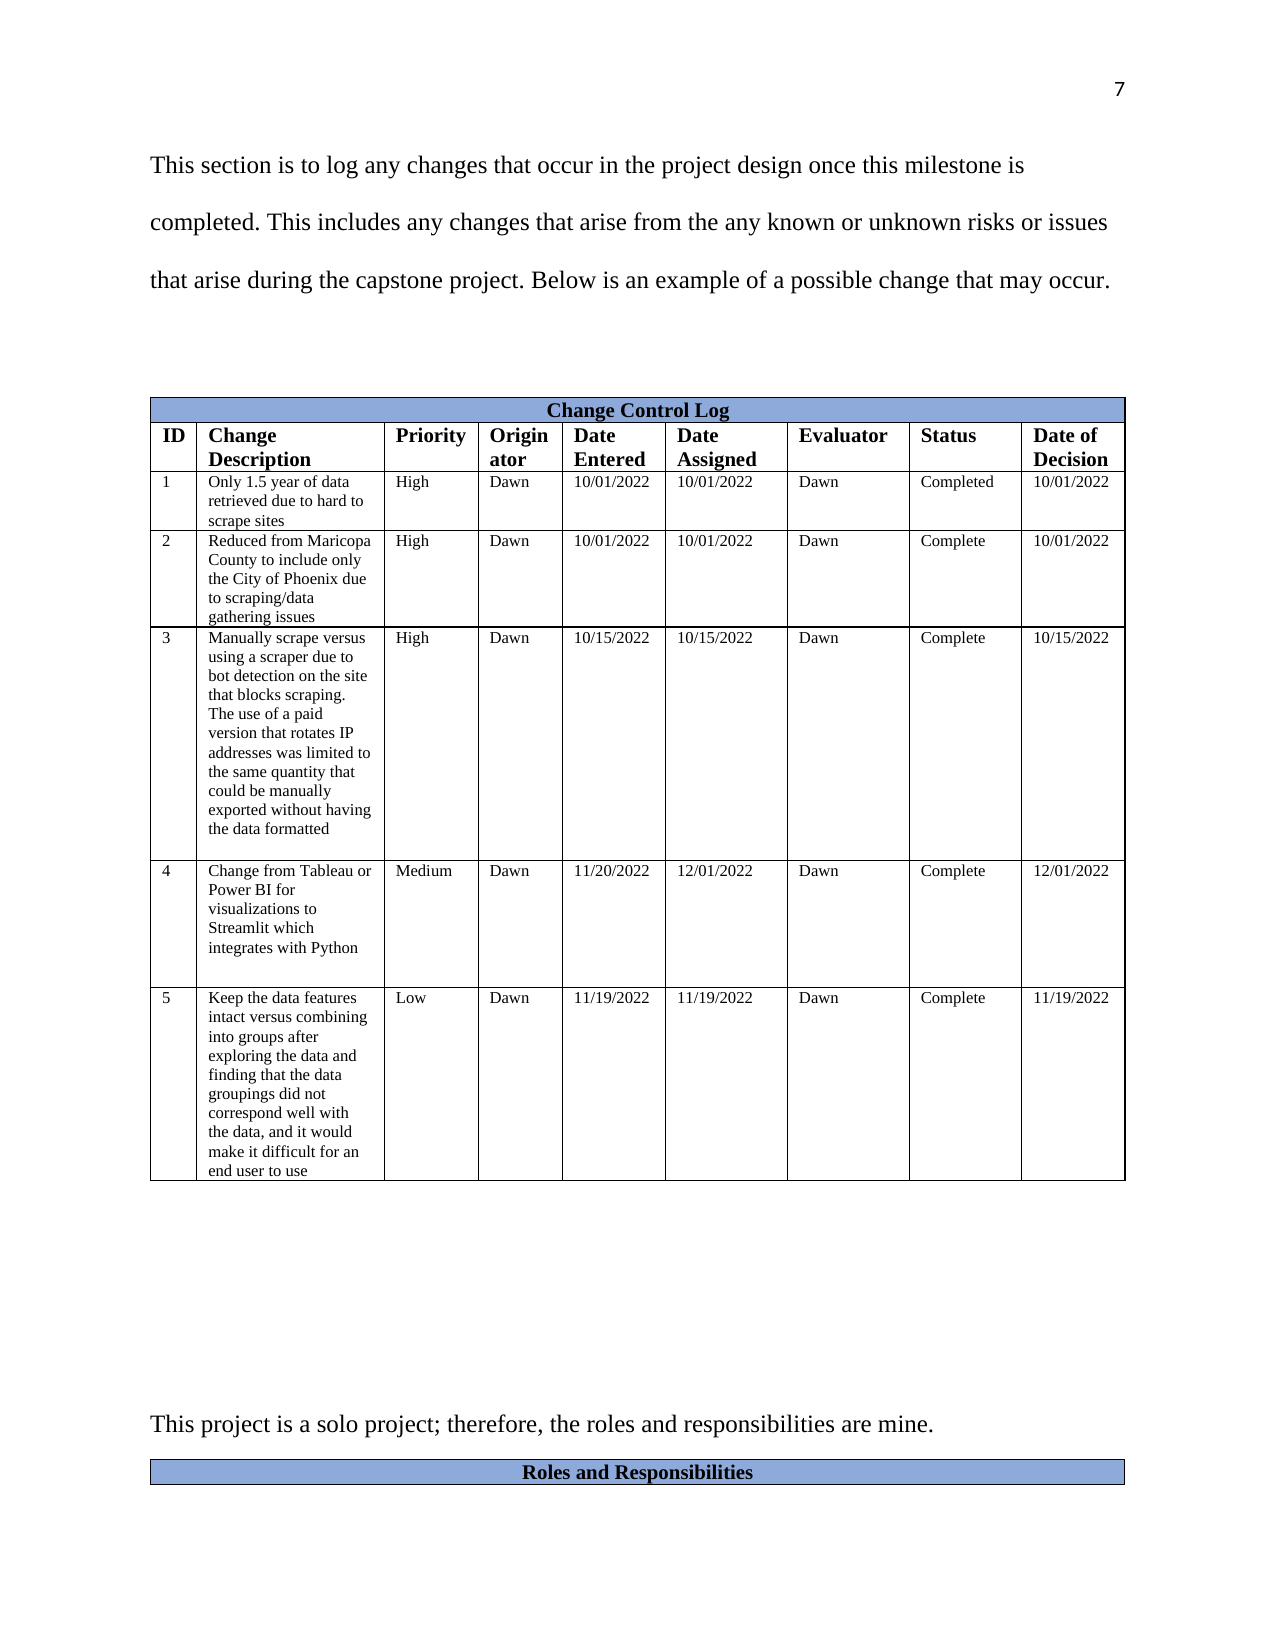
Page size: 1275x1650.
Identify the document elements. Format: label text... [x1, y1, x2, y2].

table_cell 11/20/2022 [563, 861, 665, 987]
table_cell Dawn [788, 861, 909, 987]
table_cell Change from Tableau or Power BI for visualizations to Streamlit which integrates with Python [197, 861, 384, 987]
table_cell 11/19/2022 [1022, 988, 1124, 1180]
table_cell 10/01/2022 [666, 472, 787, 529]
table_cell Complete [910, 628, 1021, 860]
table_cell Dawn [479, 628, 562, 860]
table_cell Completed [910, 472, 1021, 529]
table_cell 10/01/2022 [563, 531, 665, 626]
table_cell 10/15/2022 [666, 628, 787, 860]
table_cell Complete [910, 861, 1021, 987]
table_cell Originator [479, 423, 562, 471]
table_cell 11/19/2022 [666, 988, 787, 1180]
table_cell Low [385, 988, 478, 1180]
table_cell Date of Decision [1022, 423, 1124, 471]
table_cell Medium [385, 861, 478, 987]
table_cell High [385, 628, 478, 860]
table_cell Change Description [197, 423, 384, 471]
table_cell 12/01/2022 [1022, 861, 1124, 987]
table_cell 10/01/2022 [1022, 531, 1124, 626]
table_cell 4 [151, 861, 196, 987]
table_cell Only 1.5 year of data retrieved due to hard to scrape sites [197, 472, 384, 529]
table_cell Keep the data features intact versus combining into groups after exploring the data and finding that the data groupings did not correspond well with the data, and it would make it difficult for an end user to use [197, 988, 384, 1180]
table_cell High [385, 472, 478, 529]
table_cell High [385, 531, 478, 626]
table_header Roles and Responsibilities [151, 1460, 1124, 1484]
table_cell Dawn [788, 988, 909, 1180]
table_cell 3 [151, 628, 196, 860]
table_cell Dawn [479, 472, 562, 529]
table_cell 10/15/2022 [563, 628, 665, 860]
table_cell Dawn [788, 531, 909, 626]
table_cell Evaluator [788, 423, 909, 471]
table_cell Dawn [479, 861, 562, 987]
table_cell 12/01/2022 [666, 861, 787, 987]
table_cell Dawn [788, 628, 909, 860]
table_cell 11/19/2022 [563, 988, 665, 1180]
table_cell ID [151, 423, 196, 471]
table_cell Dawn [788, 472, 909, 529]
table_cell Status [910, 423, 1021, 471]
table_cell Dawn [479, 988, 562, 1180]
table_cell Date Assigned [666, 423, 787, 471]
table_header Change Control Log [151, 398, 1124, 422]
table_cell Complete [910, 531, 1021, 626]
table_cell Reduced from Maricopa County to include only the City of Phoenix due to scraping/data gathering issues [197, 531, 384, 626]
table_cell 10/01/2022 [1022, 472, 1124, 529]
table_cell 10/15/2022 [1022, 628, 1124, 860]
table_cell 2 [151, 531, 196, 626]
table_cell Manually scrape versus using a scraper due to bot detection on the site that blocks scraping. The use of a paid version that rotates IP addresses was limited to the same quantity that could be manually exported without having the data formatted [197, 628, 384, 860]
table_cell 10/01/2022 [563, 472, 665, 529]
table_cell Priority [385, 423, 478, 471]
table_cell 1 [151, 472, 196, 529]
table_cell 5 [151, 988, 196, 1180]
table_cell Dawn [479, 531, 562, 626]
table_cell Date Entered [563, 423, 665, 471]
table_cell 10/01/2022 [666, 531, 787, 626]
table_cell Complete [910, 988, 1021, 1180]
text This section is to log any changes that occur in the project design once this milestone is completed. This includes any changes that arise from the any known or unknown risks or issues that arise during the capstone project. Below is an example of a possible change that may occur. [150, 150, 1125, 294]
text This project is a solo project; therefore, the roles and responsibilities are mine. [150, 1409, 1125, 1438]
